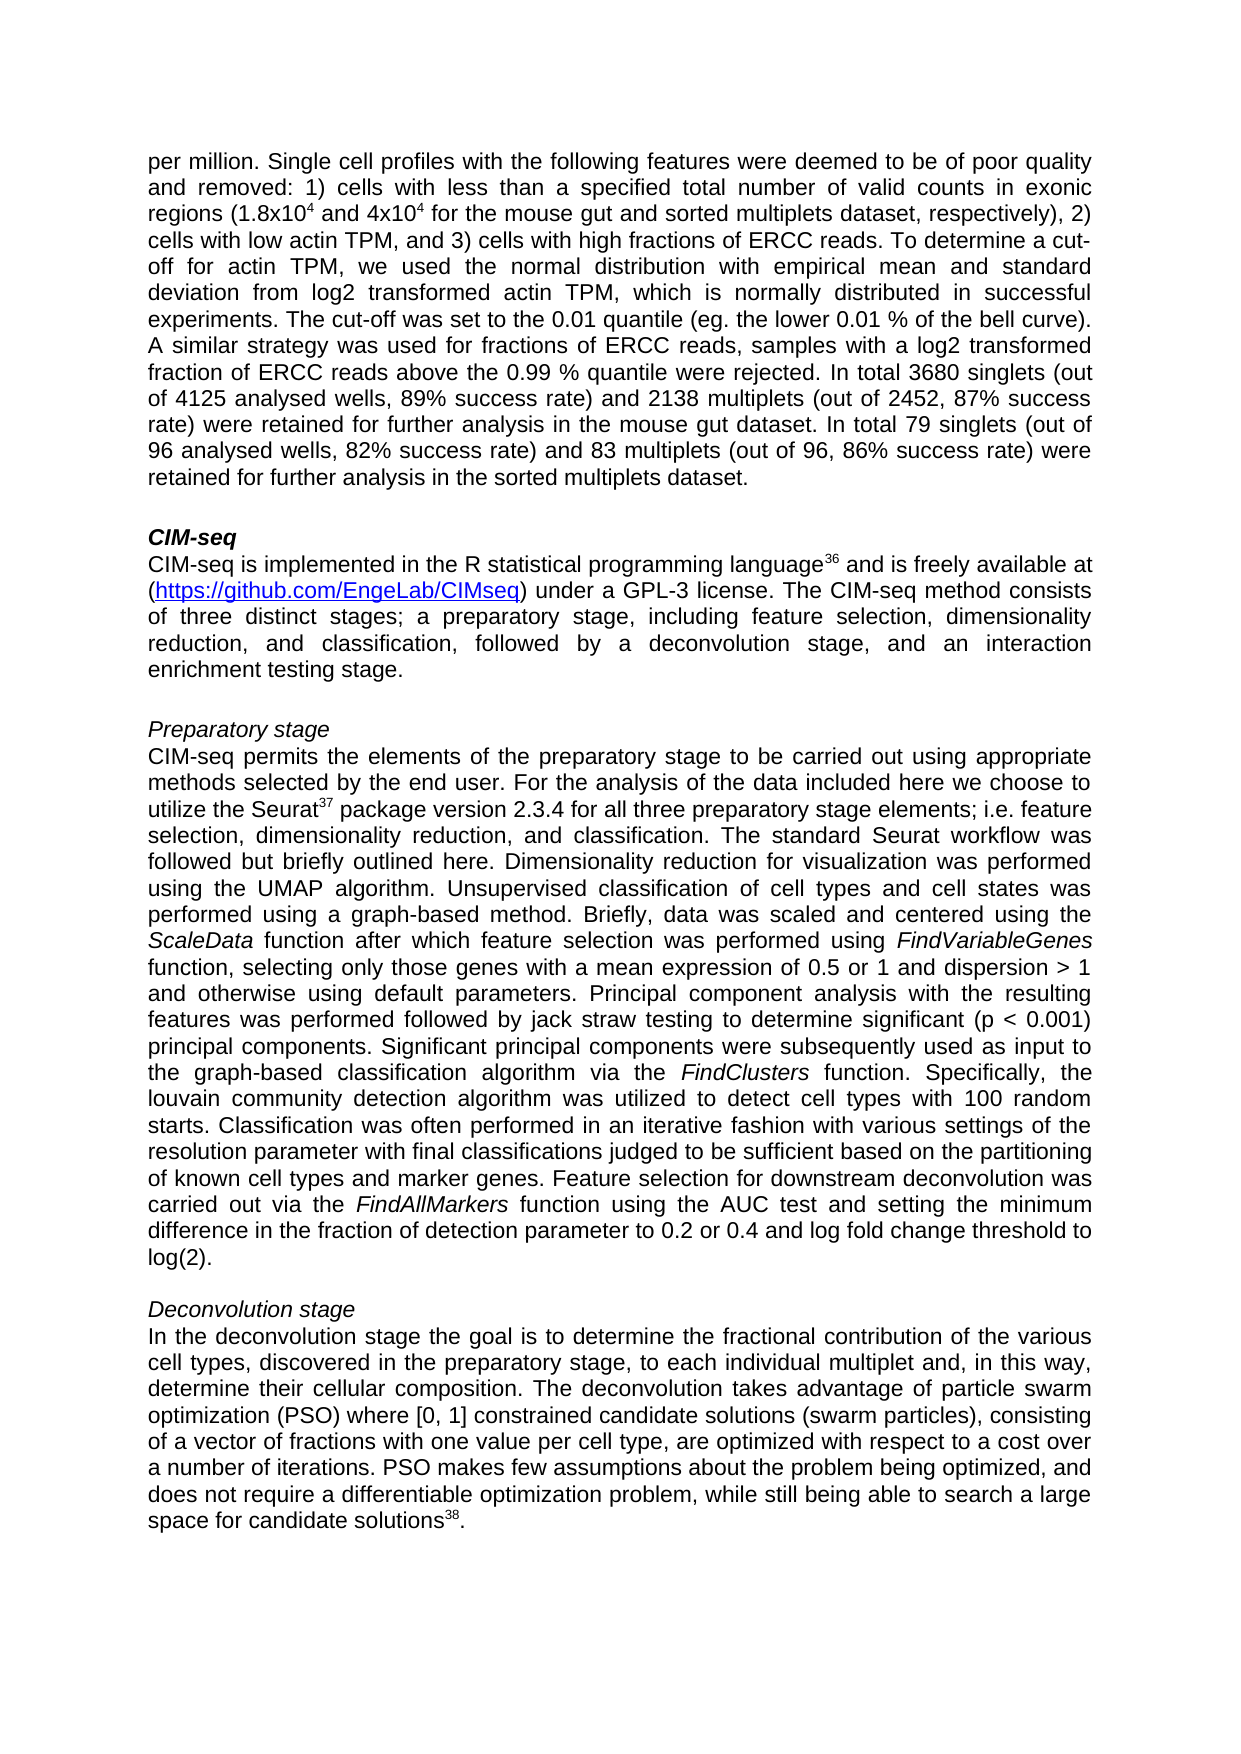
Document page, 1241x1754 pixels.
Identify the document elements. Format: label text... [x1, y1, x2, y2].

text CIM-seq is implemented in the R statistical programming language36 and is freely available at (https://github.com/EngeLab/CIMseq) under a GPL-3 license. The CIM-seq method consists of three distinct stages; a preparatory stage, including feature selection, dimensionality reduction, and classification, followed by a deconvolution stage, and an interaction enrichment testing stage. [148, 551, 1093, 682]
text CIM-seq [148, 524, 1093, 551]
text Deconvolution stage [148, 1296, 1093, 1323]
text In the deconvolution stage the goal is to determine the fractional contribution of the various cell types, discovered in the preparatory stage, to each individual multiplet and, in this way, determine their cellular composition. The deconvolution takes advantage of particle swarm optimization (PSO) where [0, 1] constrained candidate solutions (swarm particles), consisting of a vector of fractions with one value per cell type, are optimized with respect to a cost over a number of iterations. PSO makes few assumptions about the problem being optimized, and does not require a differentiable optimization problem, while still being able to search a large space for candidate solutions38. [148, 1323, 1093, 1533]
text Preparatory stage [148, 716, 1093, 743]
text CIM-seq permits the elements of the preparatory stage to be carried out using appropriate methods selected by the end user. For the analysis of the data included here we choose to utilize the Seurat37 package version 2.3.4 for all three preparatory stage elements; i.e. feature selection, dimensionality reduction, and classification. The standard Seurat workflow was followed but briefly outlined here. Dimensionality reduction for visualization was performed using the UMAP algorithm. Unsupervised classification of cell types and cell states was performed using a graph-based method. Briefly, data was scaled and centered using the ScaleData function after which feature selection was performed using FindVariableGenes function, selecting only those genes with a mean expression of 0.5 or 1 and dispersion > 1 and otherwise using default parameters. Principal component analysis with the resulting features was performed followed by jack straw testing to determine significant (p < 0.001) principal components. Significant principal components were subsequently used as input to the graph-based classification algorithm via the FindClusters function. Specifically, the louvain community detection algorithm was utilized to detect cell types with 100 random starts. Classification was often performed in an iterative fashion with various settings of the resolution parameter with final classifications judged to be sufficient based on the partitioning of known cell types and marker genes. Feature selection for downstream deconvolution was carried out via the FindAllMarkers function using the AUC test and setting the minimum difference in the fraction of detection parameter to 0.2 or 0.4 and log fold change threshold to log(2). [148, 743, 1093, 1270]
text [148, 148, 1093, 490]
